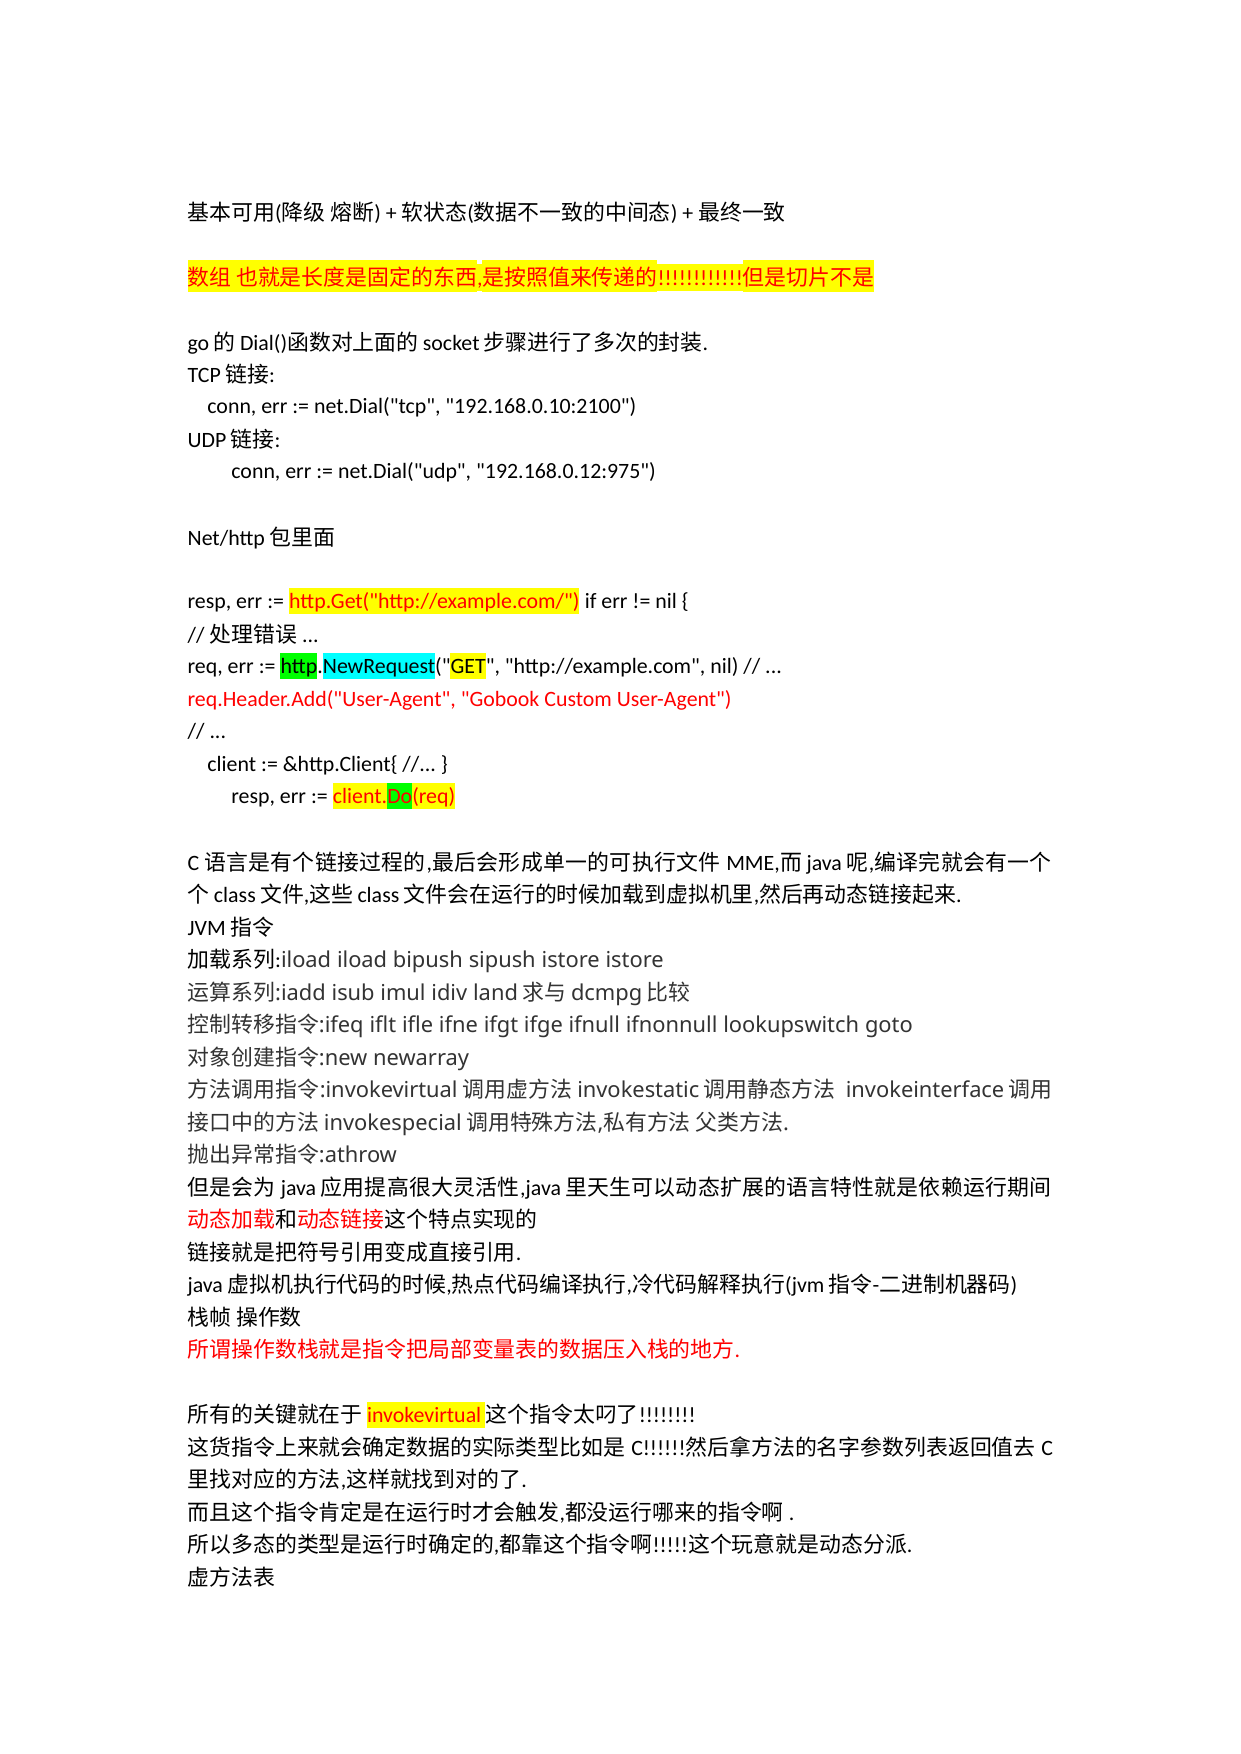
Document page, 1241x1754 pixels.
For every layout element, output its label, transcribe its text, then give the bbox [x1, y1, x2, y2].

text 基本可用(降级 熔断) + 软状态(数据不一致的中间态) + 最终一致 [187, 194, 1053, 227]
text 所谓操作数栈就是指令把局部变量表的数据压入栈的地方. [187, 1332, 1053, 1364]
text UDP链接: [187, 422, 1053, 454]
text 运算系列:iadd isub imul idiv land求与 dcmpg比较 [187, 974, 1053, 1007]
text // 处理错误 ... [187, 617, 1053, 649]
text 但是会为java应用提高很大灵活性,java里天生可以动态扩展的语言特性就是依赖运行期间动态加载和动态链接这个特点实现的 [187, 1169, 1053, 1234]
text resp, err := http.Get("http://example.com/") if err != nil { [187, 584, 1053, 617]
text resp, err := client.Do(req) [187, 779, 1053, 812]
text 加载系列:iload iload bipush sipush istore istore [187, 942, 1053, 974]
text 控制转移指令:ifeq iflt ifle ifne ifgt ifge ifnull ifnonnull lookupswitch goto [319, 1007, 1053, 1039]
text client := &http.Client{ //... } [187, 747, 1053, 779]
text req, err := http.NewRequest("GET", "http://example.com", nil) // ... [187, 649, 1053, 682]
text 这货指令上来就会确定数据的实际类型比如是C!!!!!!然后拿方法的名字参数列表返回值去C里找对应的方法,这样就找到对的了. [187, 1429, 1053, 1494]
text 所以多态的类型是运行时确定的,都靠这个指令啊!!!!!这个玩意就是动态分派. [187, 1527, 1053, 1559]
text 栈帧 操作数 [187, 1299, 1053, 1332]
text go的Dial()函数对上面的socket步骤进行了多次的封装. [187, 324, 1053, 357]
text 对象创建指令:new newarray [187, 1039, 1053, 1072]
text 抛出异常指令:athrow [319, 1137, 1053, 1169]
text TCP链接: [187, 357, 1053, 389]
text C语言是有个链接过程的,最后会形成单一的可执行文件MME,而java呢,编译完就会有一个个class文件,这些class文件会在运行的时候加载到虚拟机里,然后再动态链接起来. [187, 844, 1053, 909]
text 虚方法表 [187, 1559, 1053, 1592]
text // ... [187, 714, 1053, 747]
text JVM指令 [187, 909, 1053, 942]
text java虚拟机执行代码的时候,热点代码编译执行,冷代码解释执行(jvm指令-二进制机器码) [187, 1267, 1053, 1299]
text Net/http包里面 [187, 519, 1053, 552]
text 方法调用指令:invokevirtual调用虚方法 invokestatic调用静态方法 invokeinterface调用接口中的方法 invokespecial调用特殊方法,私有方法 父类方法. [187, 1072, 1053, 1137]
text 所有的关键就在于invokevirtual这个指令太叼了!!!!!!!! [187, 1397, 1053, 1429]
text conn, err := net.Dial("udp", "192.168.0.12:975") [187, 454, 1053, 487]
text 链接就是把符号引用变成直接引用. [187, 1234, 1053, 1267]
text 而且这个指令肯定是在运行时才会触发,都没运行哪来的指令啊 . [187, 1494, 1053, 1527]
text req.Header.Add("User-Agent", "Gobook Custom User-Agent") [187, 682, 1053, 714]
text 数组 也就是长度是固定的东西,是按照值来传递的!!!!!!!!!!!!但是切片不是 [187, 259, 1053, 292]
text conn, err := net.Dial("tcp", "192.168.0.10:2100") [187, 389, 1053, 422]
